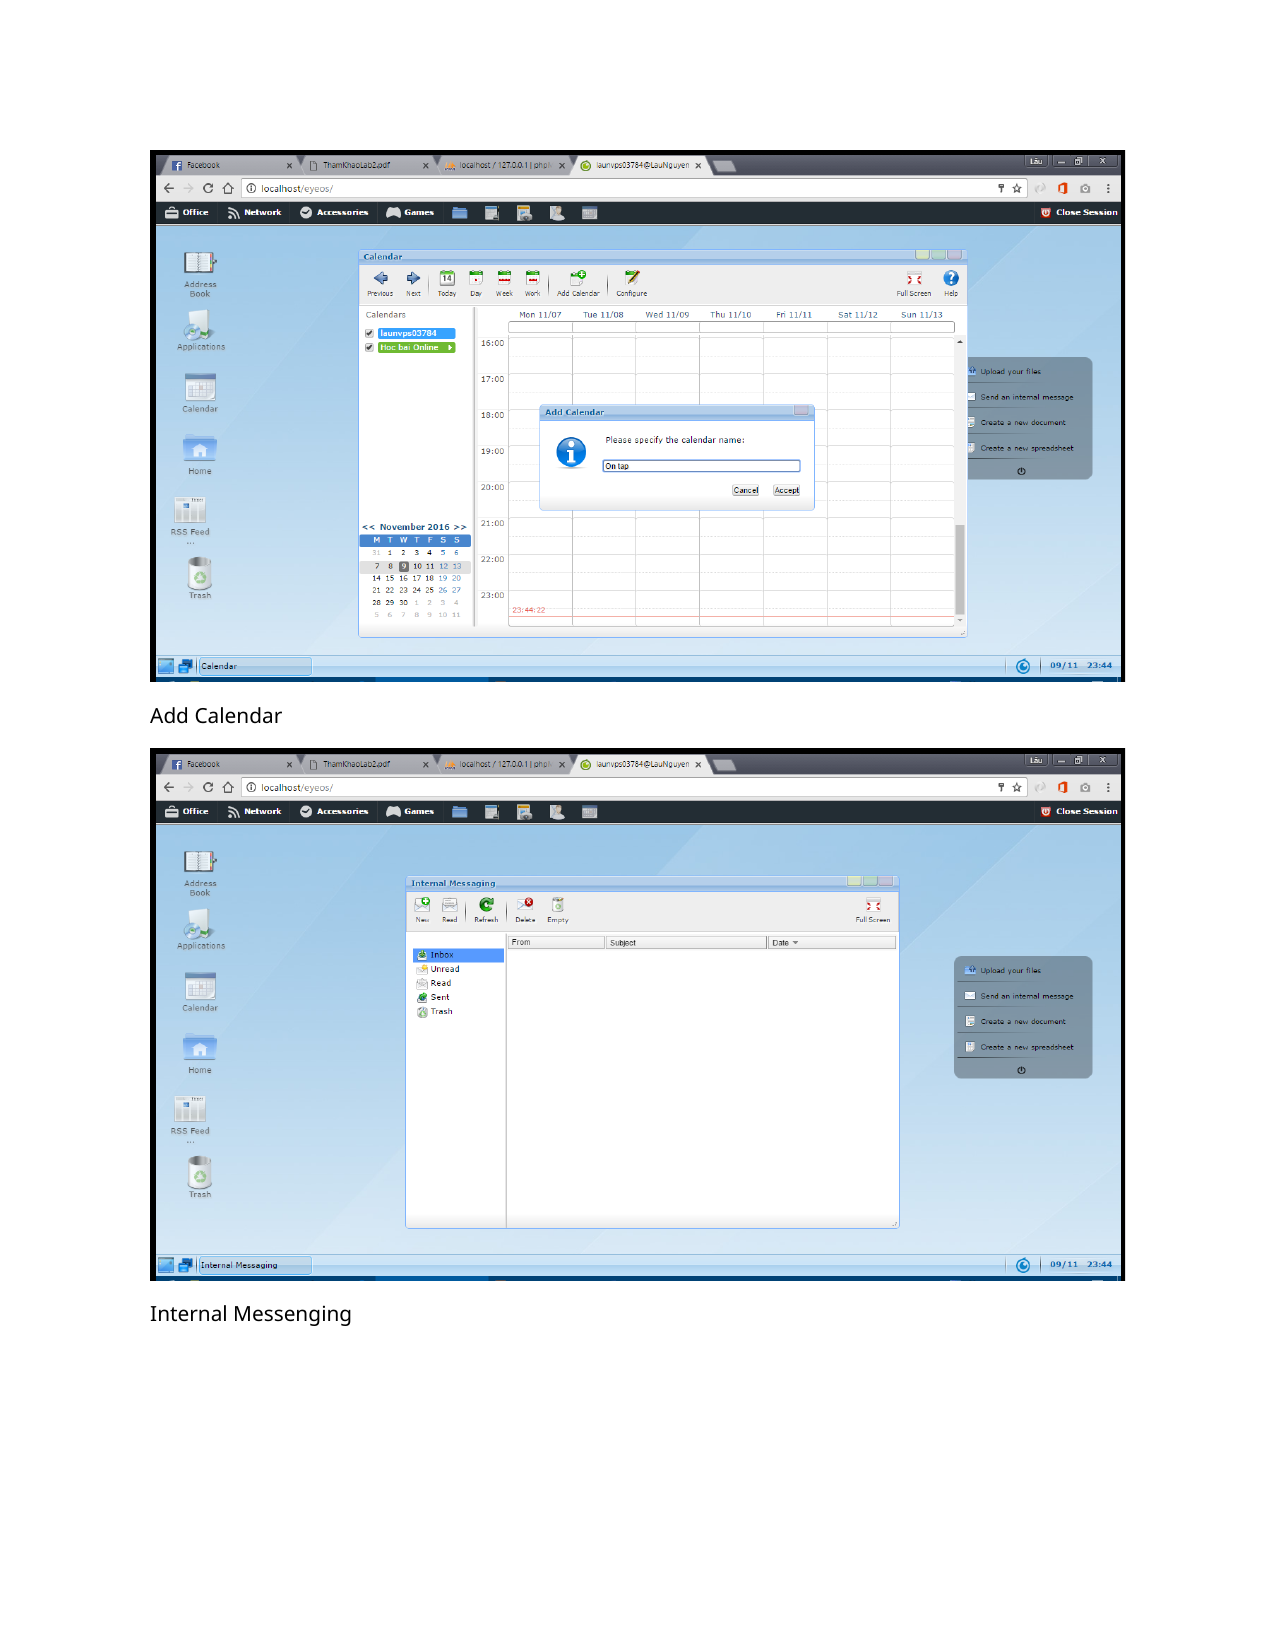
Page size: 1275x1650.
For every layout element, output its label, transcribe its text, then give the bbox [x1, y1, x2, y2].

text Internal Messenging [150, 1299, 1125, 1327]
picture [150, 150, 1125, 682]
text Add Calendar [150, 701, 1125, 729]
picture [150, 748, 1125, 1281]
